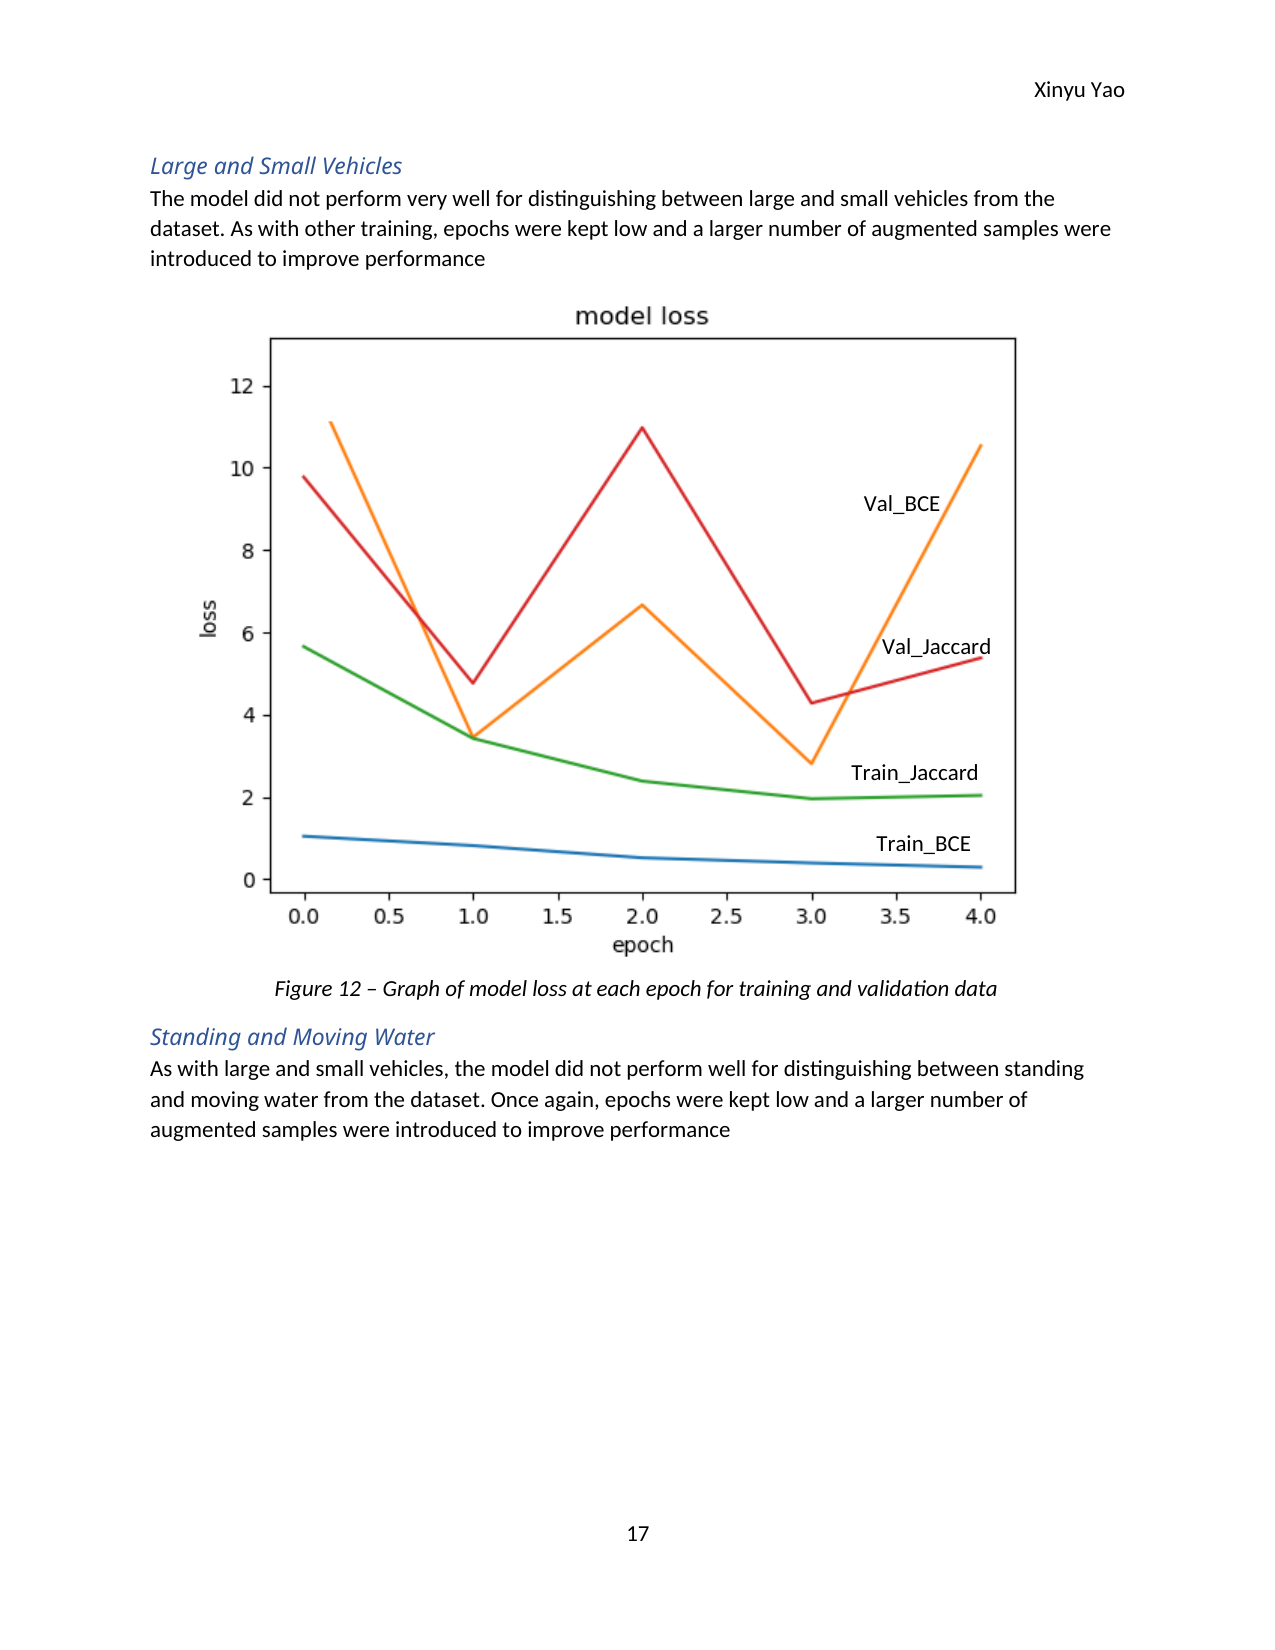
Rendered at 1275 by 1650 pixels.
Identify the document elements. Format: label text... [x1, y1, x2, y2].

picture [150, 304, 1110, 972]
subtitle Large and Small Vehicles [150, 150, 1125, 181]
text As with large and small vehicles, the model did not perform well for distinguishing between standing and moving water from the dataset. Once again, epochs were kept low and a larger number of augmented samples were introduced to improve performance [150, 1054, 1125, 1143]
list The model did not perform very well for distinguishing between large and small vehicles from the dataset. As with other training, epochs were kept low and a larger number of augmented samples were introduced to improve performance [150, 184, 1125, 272]
list Figure 12 – Graph of model loss at each epoch for training and validation data [150, 974, 1125, 1002]
subtitle Standing and Moving Water [150, 1021, 1125, 1052]
